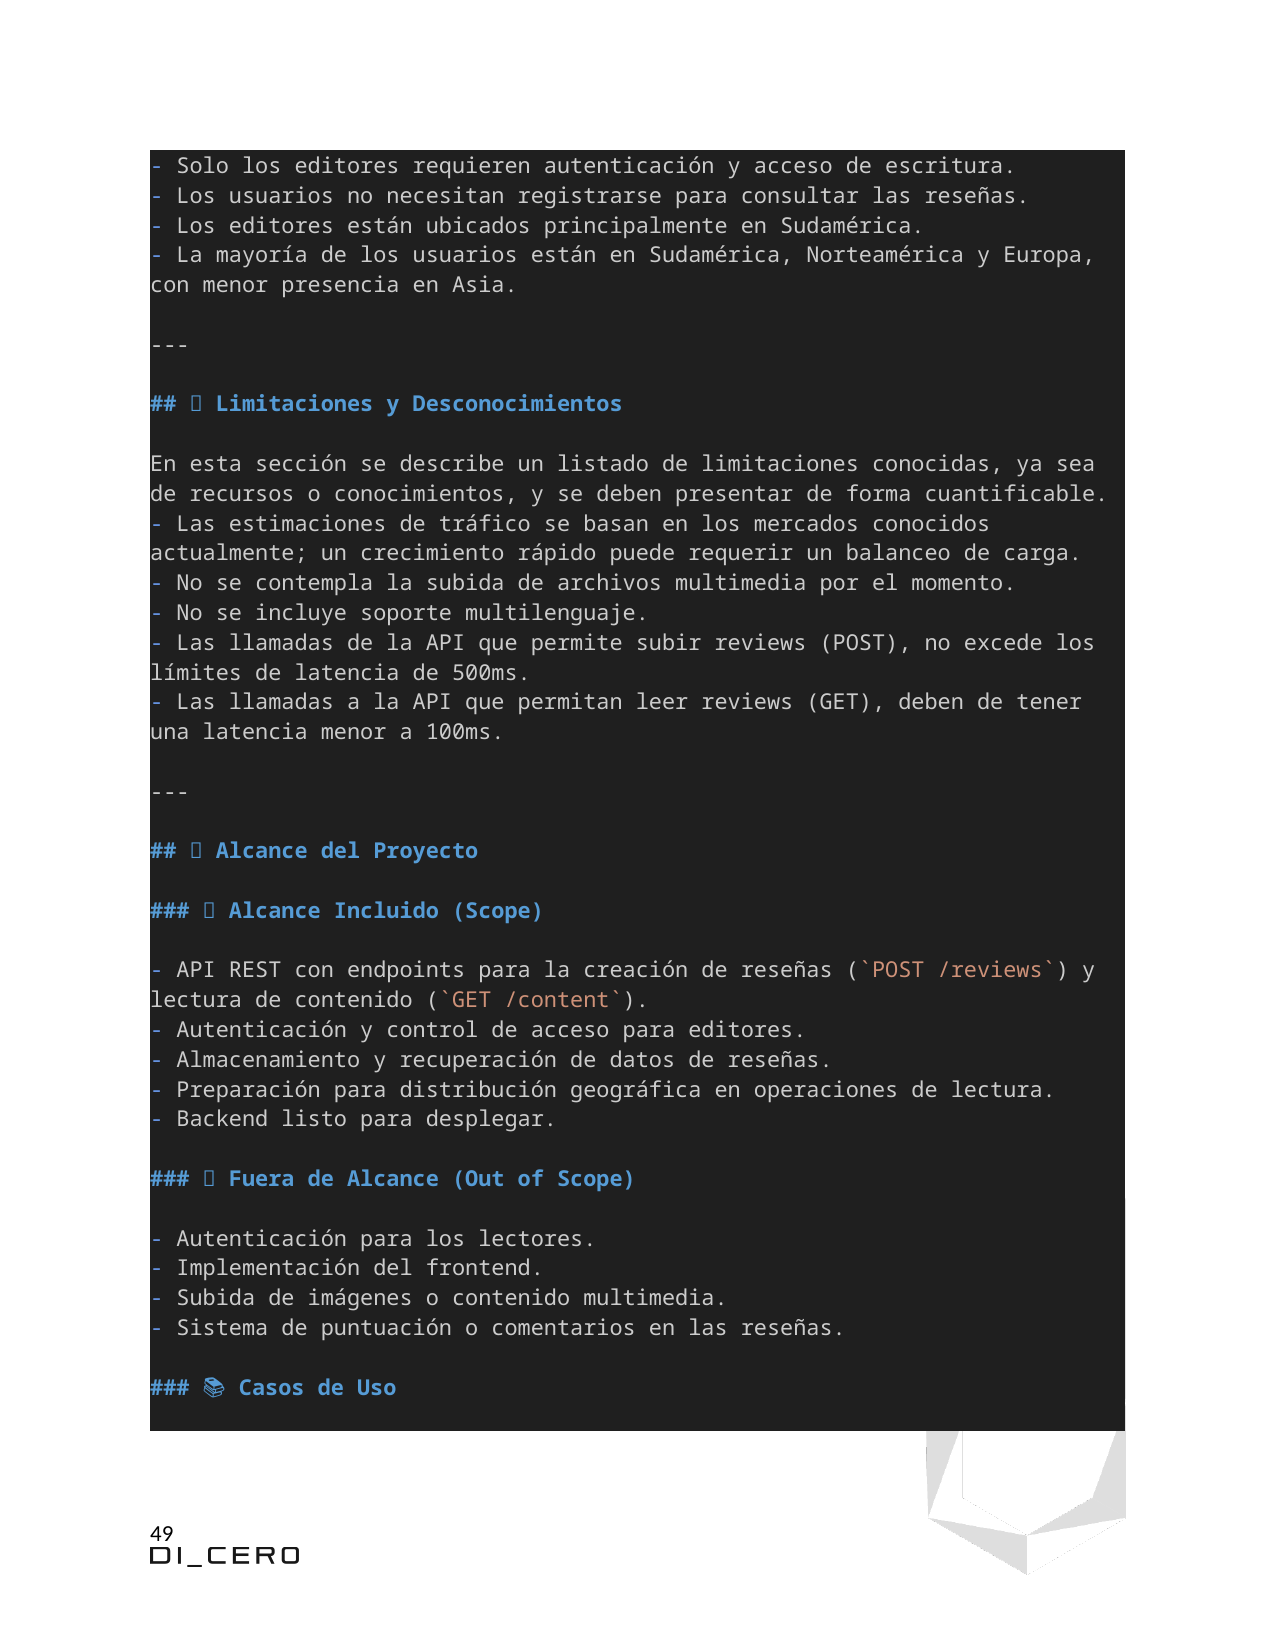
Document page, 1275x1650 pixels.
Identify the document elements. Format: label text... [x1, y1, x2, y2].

text - Implementación del frontend. [150, 1252, 1125, 1282]
text - API REST con endpoints para la creación de reseñas (`POST /reviews`) y lectura de contenido (`GET /content`). [150, 954, 1125, 1014]
text - Autenticación y control de acceso para editores. [150, 1014, 1125, 1044]
text --- [150, 329, 1125, 358]
text ## 🚧 Limitaciones y Desconocimientos [150, 388, 1125, 418]
text ### ❌ Fuera de Alcance (Out of Scope) [150, 1163, 1125, 1193]
text - Backend listo para desplegar. [150, 1103, 1125, 1133]
text ### 📚 Casos de Uso [150, 1371, 1125, 1401]
text En esta sección se describe un listado de limitaciones conocidas, ya sea de recursos o conocimientos, y se deben presentar de forma cuantificable. [150, 448, 1125, 507]
text - Las llamadas a la API que permitan leer reviews (GET), deben de tener una latencia menor a 100ms. [150, 686, 1125, 746]
text ## 📌 Alcance del Proyecto [150, 835, 1125, 865]
text - Autenticación para los lectores. [150, 1222, 1125, 1252]
text --- [150, 776, 1125, 805]
text - Las llamadas de la API que permite subir reviews (POST), no excede los límites de latencia de 500ms. [150, 627, 1125, 686]
text - Los usuarios no necesitan registrarse para consultar las reseñas. [150, 180, 1125, 209]
text - Solo los editores requieren autenticación y acceso de escritura. [150, 150, 1125, 180]
text - No se incluye soporte multilenguaje. [150, 597, 1125, 627]
picture [925, 1198, 1126, 1575]
text - No se contempla la subida de archivos multimedia por el momento. [150, 567, 1125, 597]
text - Almacenamiento y recuperación de datos de reseñas. [150, 1044, 1125, 1073]
text - Subida de imágenes o contenido multimedia. [150, 1282, 1125, 1312]
text - Los editores están ubicados principalmente en Sudamérica. [150, 209, 1125, 239]
text ### ✅ Alcance Incluido (Scope) [150, 895, 1125, 924]
text - Las estimaciones de tráfico se basan en los mercados conocidos actualmente; un crecimiento rápido puede requerir un balanceo de carga. [150, 507, 1125, 567]
text - Sistema de puntuación o comentarios en las reseñas. [150, 1312, 1125, 1342]
picture [150, 1547, 299, 1567]
text - La mayoría de los usuarios están en Sudamérica, Norteamérica y Europa, con menor presencia en Asia. [150, 239, 1125, 299]
text - Preparación para distribución geográfica en operaciones de lectura. [150, 1073, 1125, 1103]
